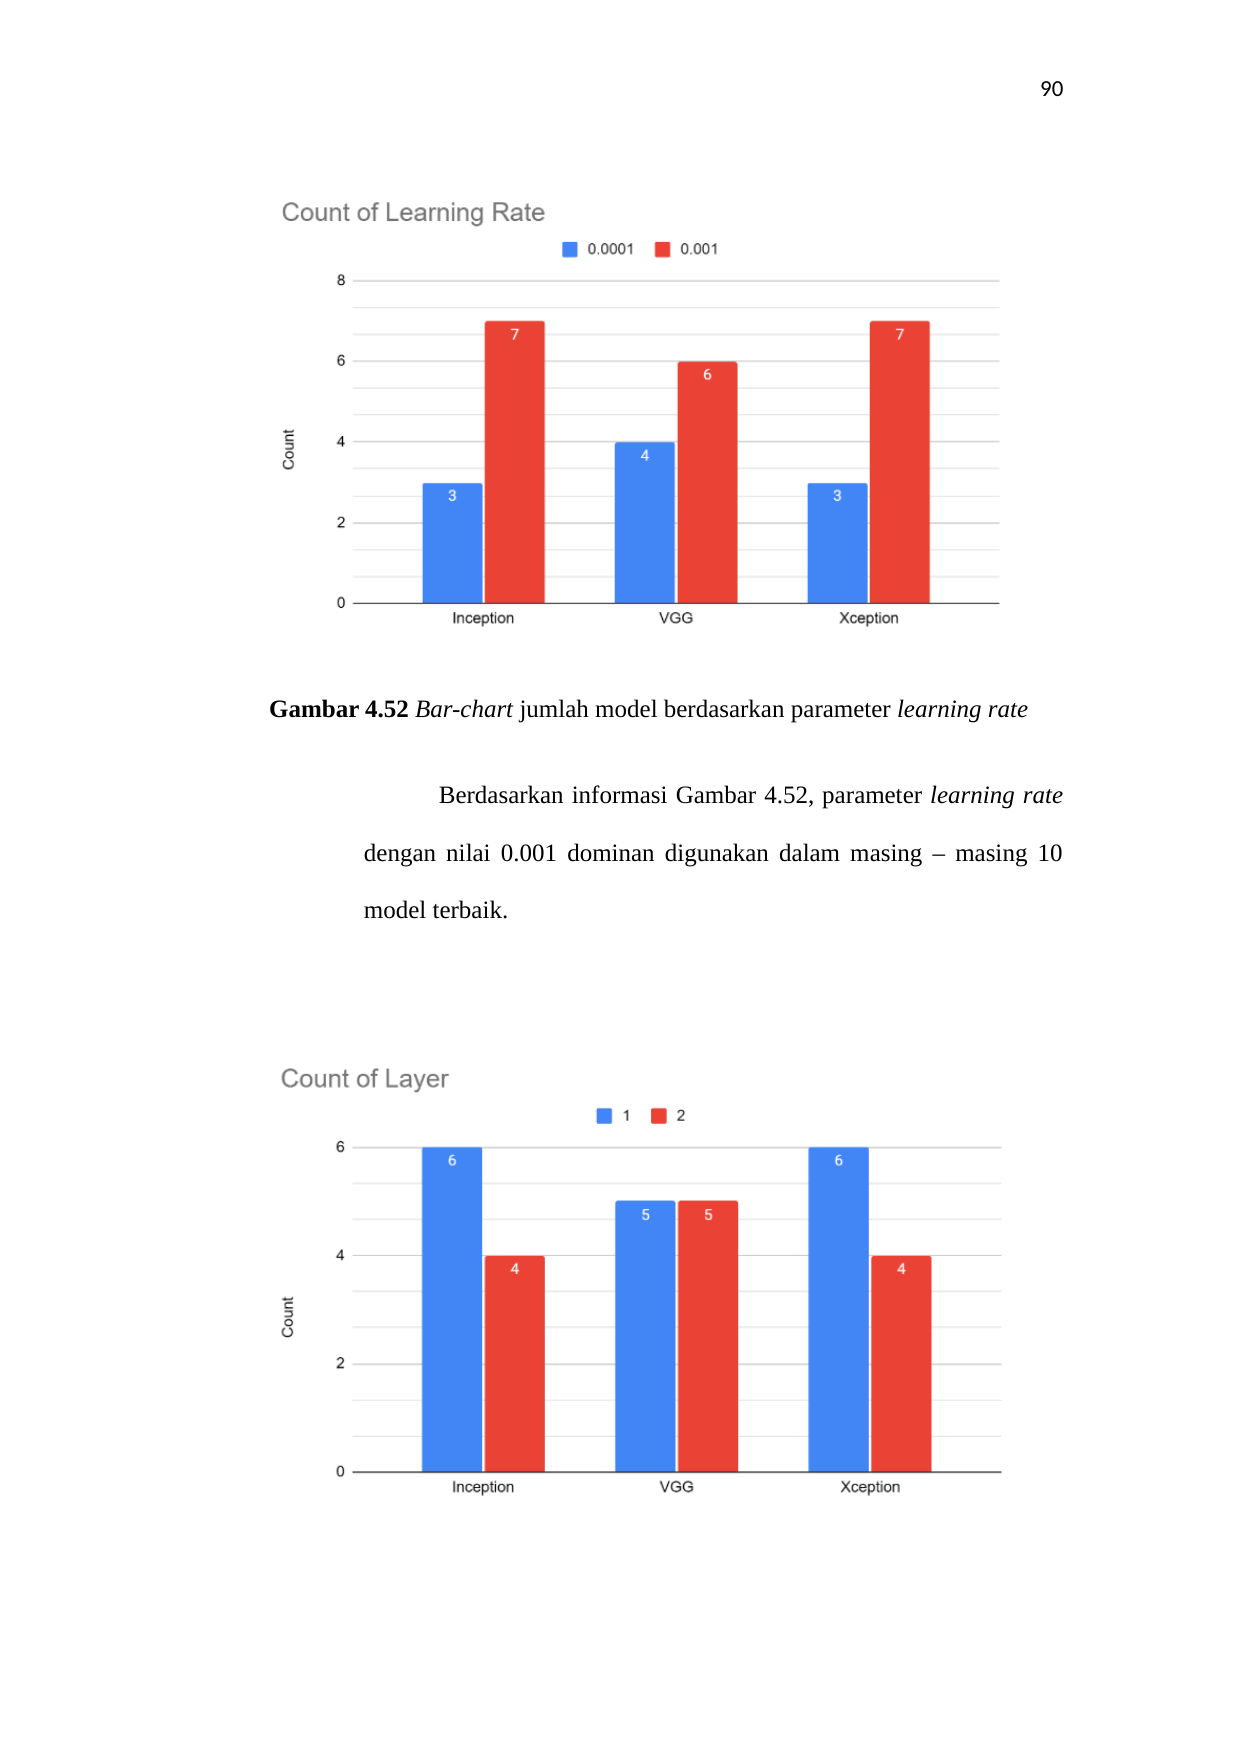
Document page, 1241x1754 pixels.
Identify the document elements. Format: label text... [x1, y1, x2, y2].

picture [257, 1043, 1025, 1519]
picture [258, 177, 1023, 650]
